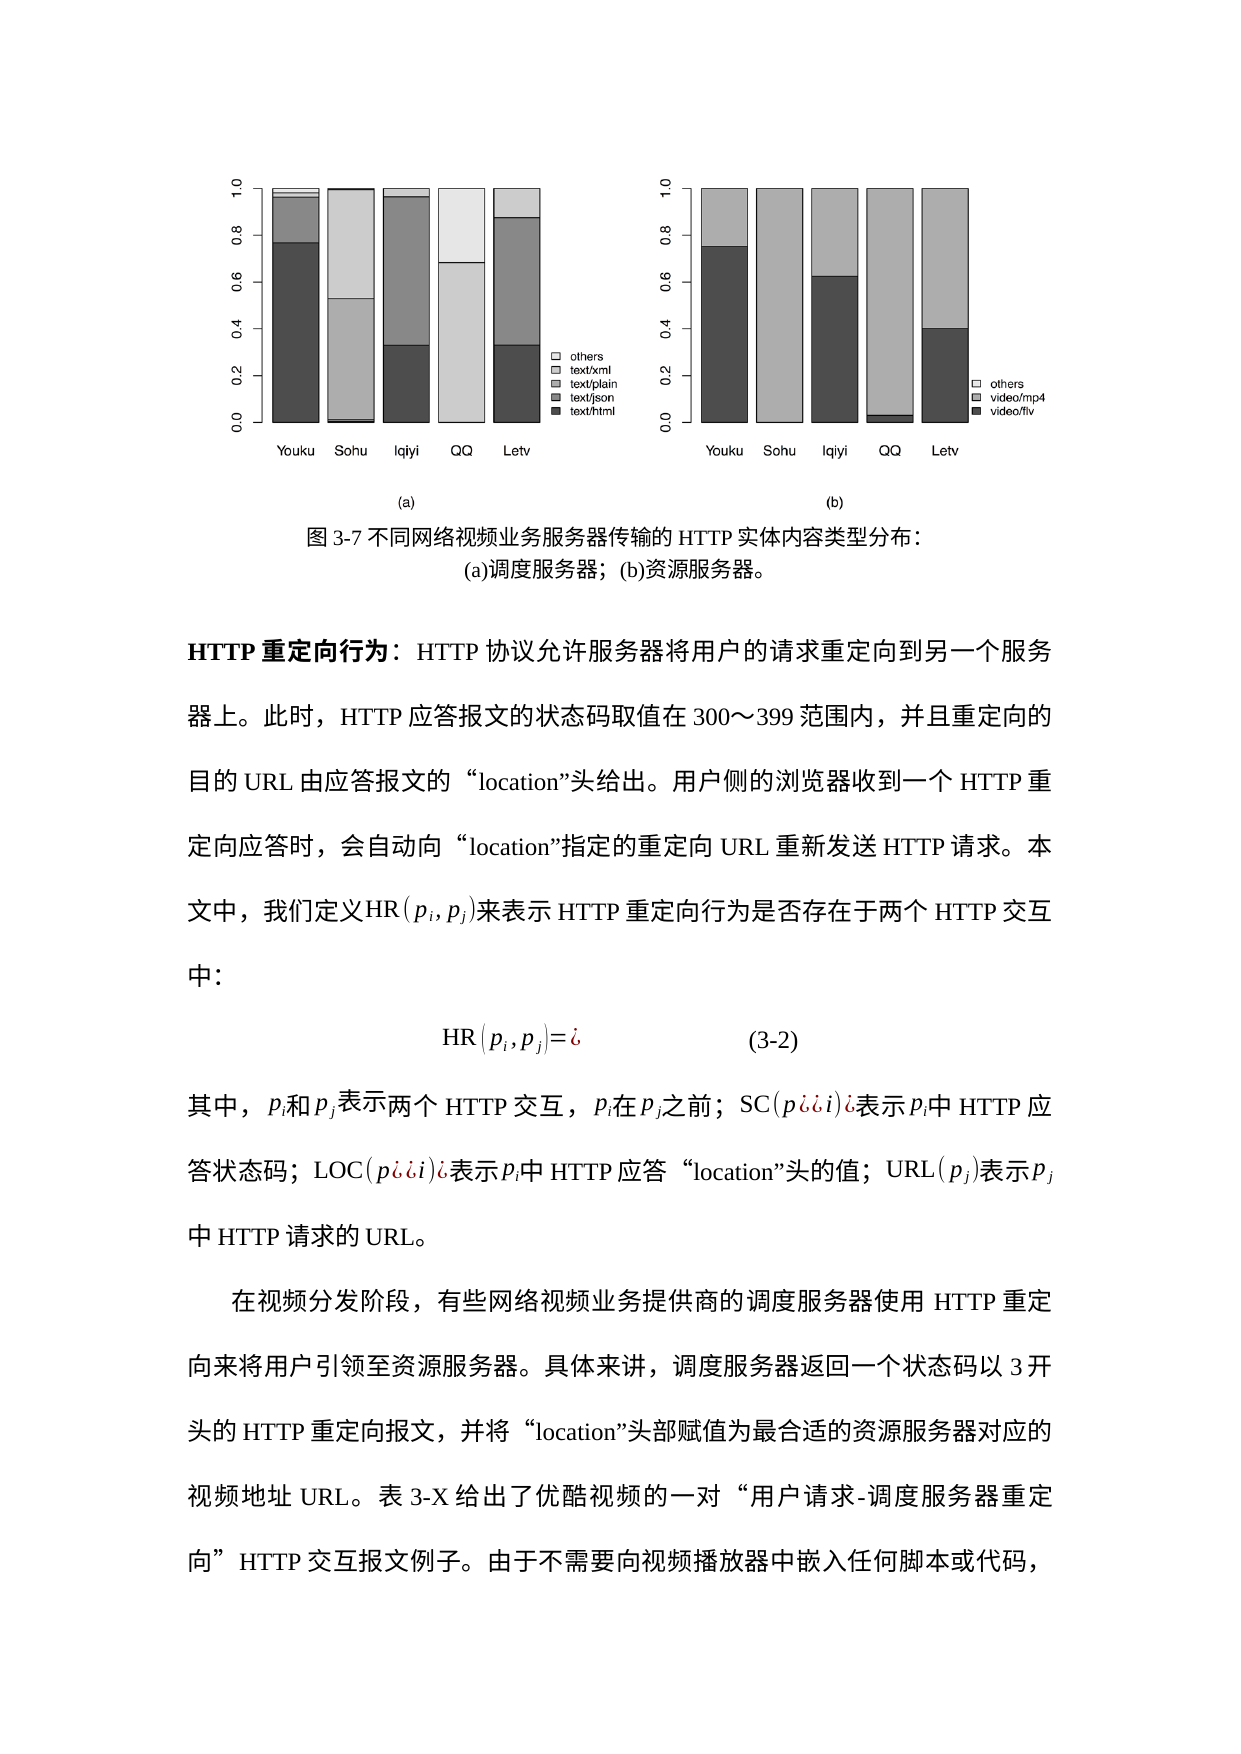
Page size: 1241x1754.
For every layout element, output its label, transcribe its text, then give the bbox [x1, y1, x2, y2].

text HTTP重定向行为：HTTP协议允许服务器将用户的请求重定向到另一个服务器上。此时，HTTP应答报文的状态码取值在300～399范围内，并且重定向的目的URL由应答报文的“location”头给出。用户侧的浏览器收到一个HTTP重定向应答时，会自动向“location”指定的重定向URL重新发送HTTP请求。本文中，我们定义来表示HTTP重定向行为是否存在于两个HTTP交互中： [187, 617, 1053, 1007]
text 其中，和两个HTTP交互，在之前；表示中HTTP应答状态码；表示中HTTP应答“location”头的值；表示中HTTP请求的URL。 [187, 1072, 1053, 1267]
text (a)调度服务器；(b)资源服务器。 [187, 552, 1053, 584]
picture [192, 169, 1049, 512]
text 图3-7 不同网络视频业务服务器传输的HTTP实体内容类型分布： [187, 519, 1053, 552]
text (3-2) [187, 1007, 1053, 1072]
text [187, 1267, 1053, 1592]
